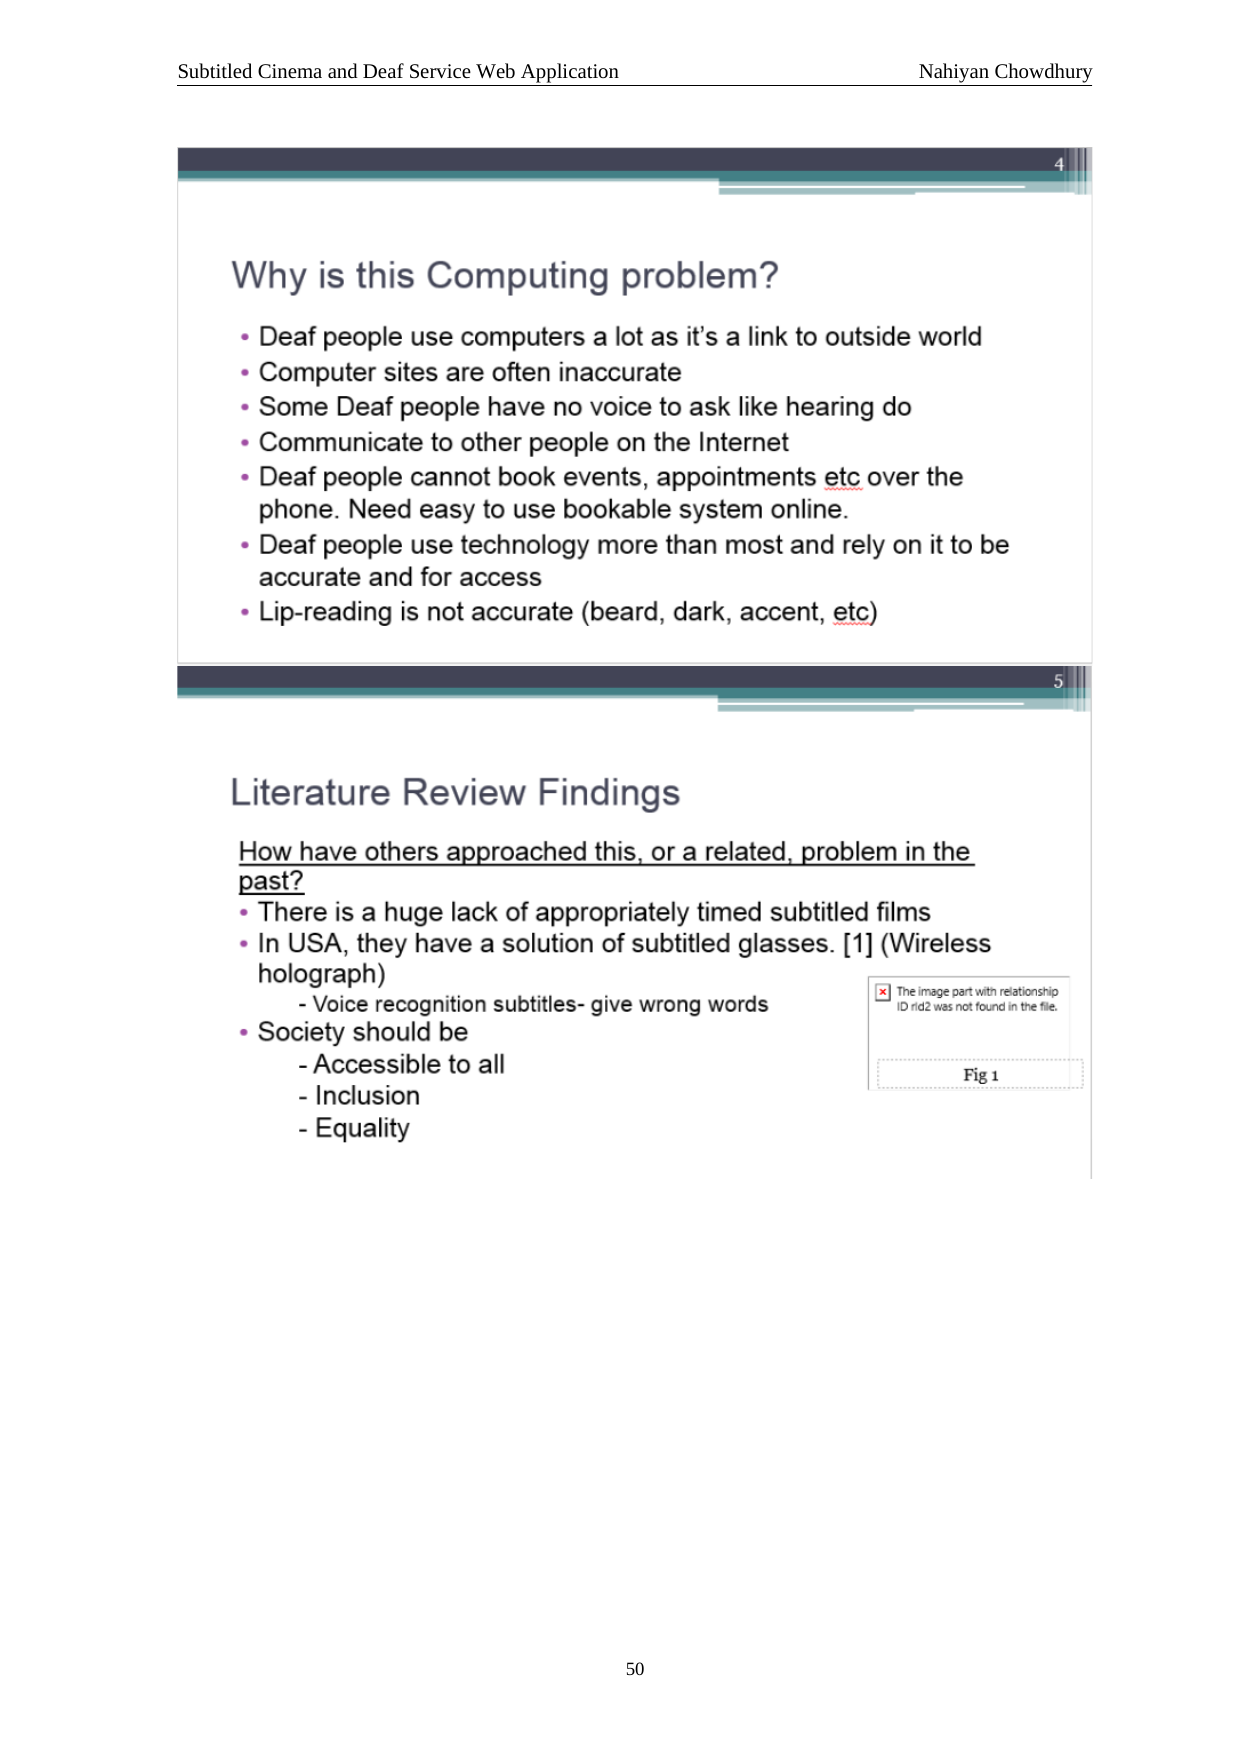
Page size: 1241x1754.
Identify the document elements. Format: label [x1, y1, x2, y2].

picture [177, 147, 1093, 1179]
